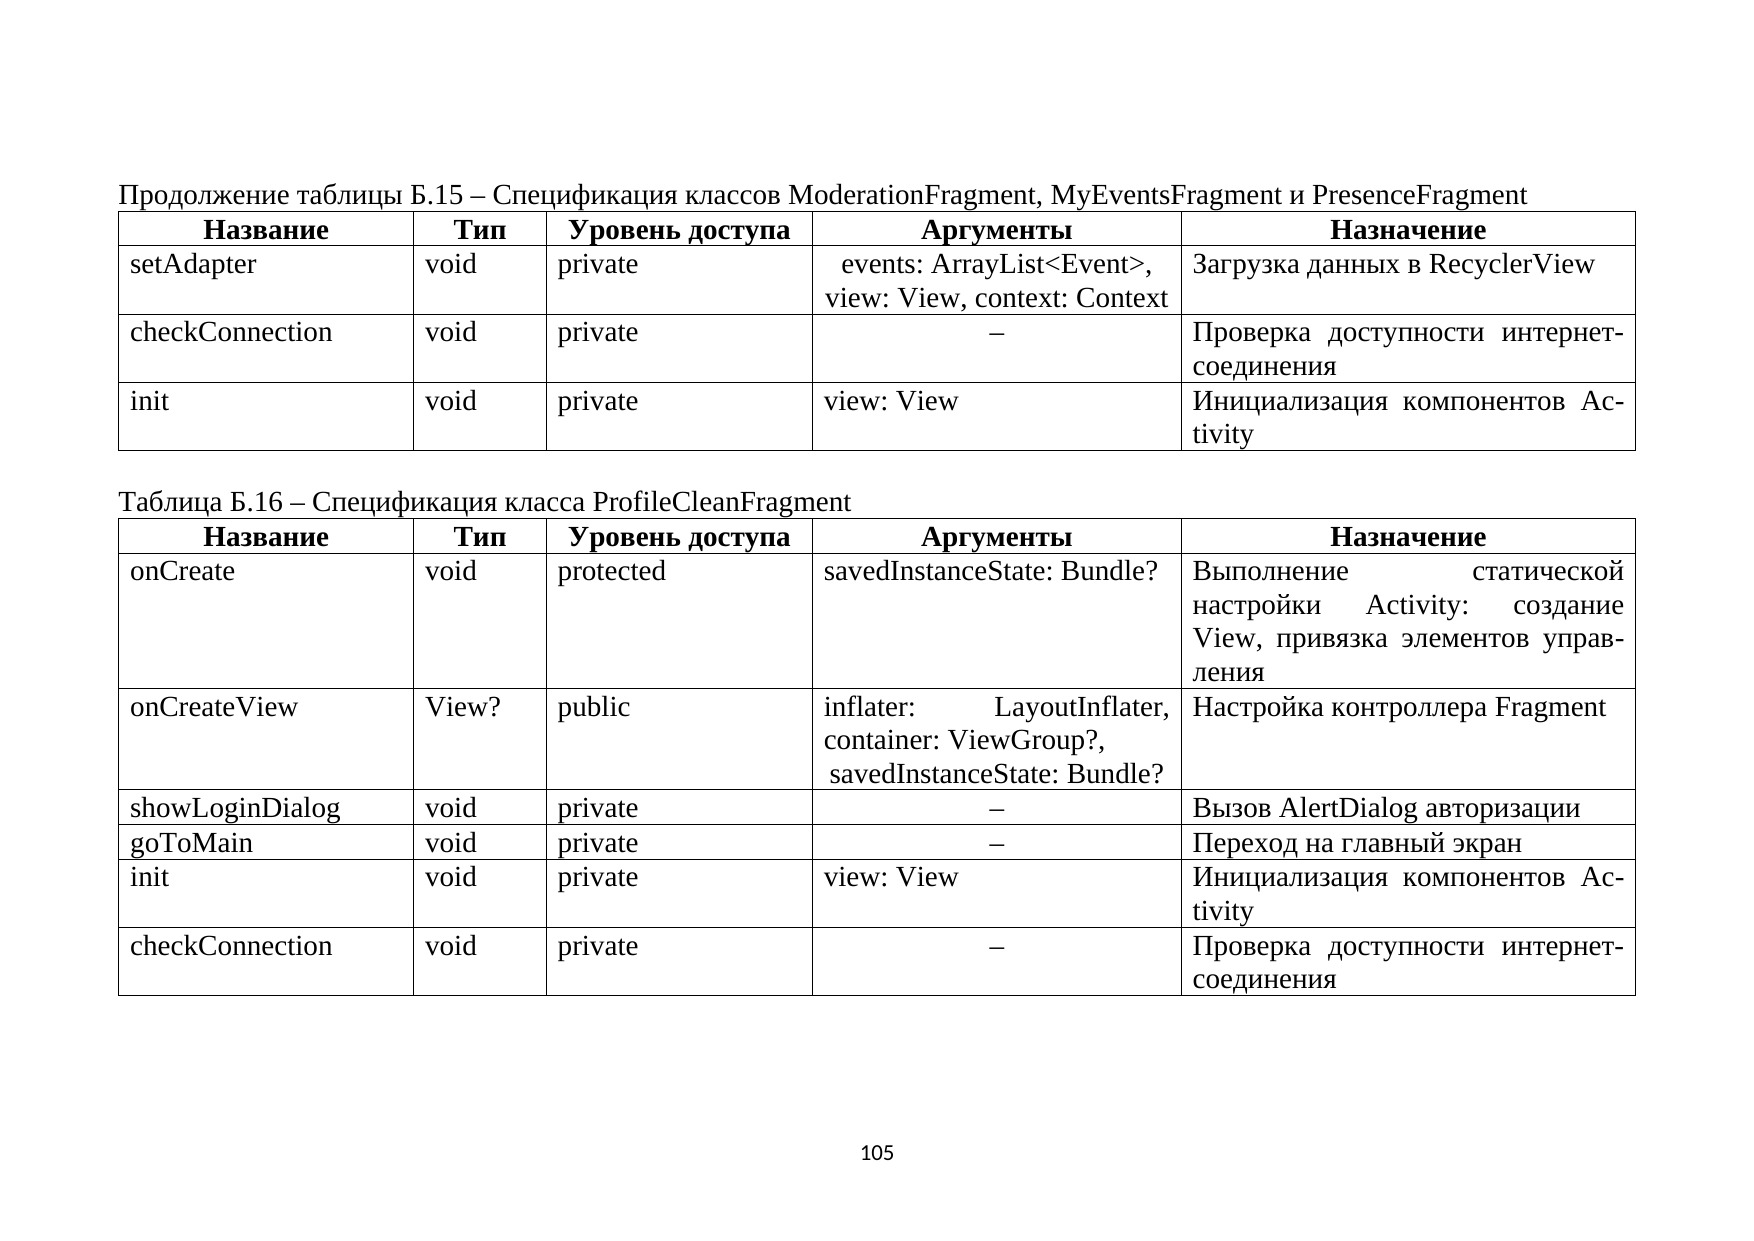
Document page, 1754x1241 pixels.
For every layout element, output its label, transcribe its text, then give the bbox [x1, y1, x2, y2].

table_cell private [547, 860, 812, 927]
table_cell void [414, 246, 546, 313]
table_cell goToMain [119, 825, 413, 858]
table_header Аргументы [813, 519, 1181, 552]
table_cell public [547, 689, 812, 789]
table_cell Вызов AlertDialog авторизации [1182, 790, 1635, 824]
table_cell View? [414, 689, 546, 789]
table_cell – [813, 315, 1181, 382]
table_cell inflater: LayoutInflater, container: ViewGroup?, savedInstanceState: Bundle? [813, 689, 1181, 789]
table_cell void [414, 790, 546, 824]
table_cell view: View [813, 860, 1181, 927]
table_header Уровень доступа [547, 212, 812, 245]
table_cell private [547, 246, 812, 313]
table_cell Загрузка данных в RecyclerView [1182, 246, 1635, 313]
table_cell showLoginDialog [119, 790, 413, 824]
table_cell void [414, 554, 546, 688]
table_header Уровень доступа [547, 519, 812, 552]
table_cell – [813, 790, 1181, 824]
table_cell init [119, 383, 413, 450]
table_cell void [414, 928, 546, 995]
table_cell private [547, 383, 812, 450]
table_cell onCreate [119, 554, 413, 688]
table_cell onCreateView [119, 689, 413, 789]
table_cell – [813, 928, 1181, 995]
table_cell void [414, 315, 546, 382]
table_header Аргументы [813, 212, 1181, 245]
table_cell private [547, 825, 812, 858]
table_cell private [547, 928, 812, 995]
table_cell Переход на главный экран [1182, 825, 1635, 858]
table_cell setAdapter [119, 246, 413, 313]
table_cell – [813, 825, 1181, 858]
table_cell Проверка доступности интернет-соединения [1182, 315, 1635, 382]
table_cell Проверка доступности интернет-соединения [1182, 928, 1635, 995]
table_cell checkConnection [119, 928, 413, 995]
table_cell Настройка контроллера Fragment [1182, 689, 1635, 789]
table_cell Инициализация компонентов Activity [1182, 860, 1635, 927]
table_cell void [414, 825, 546, 858]
table_header Название [119, 212, 413, 245]
table_cell protected [547, 554, 812, 688]
text Таблица Б.16 – Спецификация класса ProfileCleanFragment [118, 484, 1636, 518]
table_cell Инициализация компонентов Activity [1182, 383, 1635, 450]
text Продолжение таблицы Б.15 – Спецификация классов ModerationFragment, MyEventsFragment и PresenceFragment [118, 177, 1636, 211]
table_cell private [547, 315, 812, 382]
table_header Тип [414, 519, 546, 552]
table_cell void [414, 860, 546, 927]
table_header Назначение [1182, 519, 1635, 552]
table_cell savedInstanceState: Bundle? [813, 554, 1181, 688]
table_cell view: View [813, 383, 1181, 450]
table_cell events: ArrayList<Event>, view: View, context: Context [813, 246, 1181, 313]
table_cell private [547, 790, 812, 824]
table_header Тип [414, 212, 546, 245]
table_header Назначение [1182, 212, 1635, 245]
table_cell checkConnection [119, 315, 413, 382]
table_cell init [119, 860, 413, 927]
table_header Название [119, 519, 413, 552]
table_cell Выполнение статической настройки Activity: создание View, привязка элементов управления [1182, 554, 1635, 688]
table_cell void [414, 383, 546, 450]
